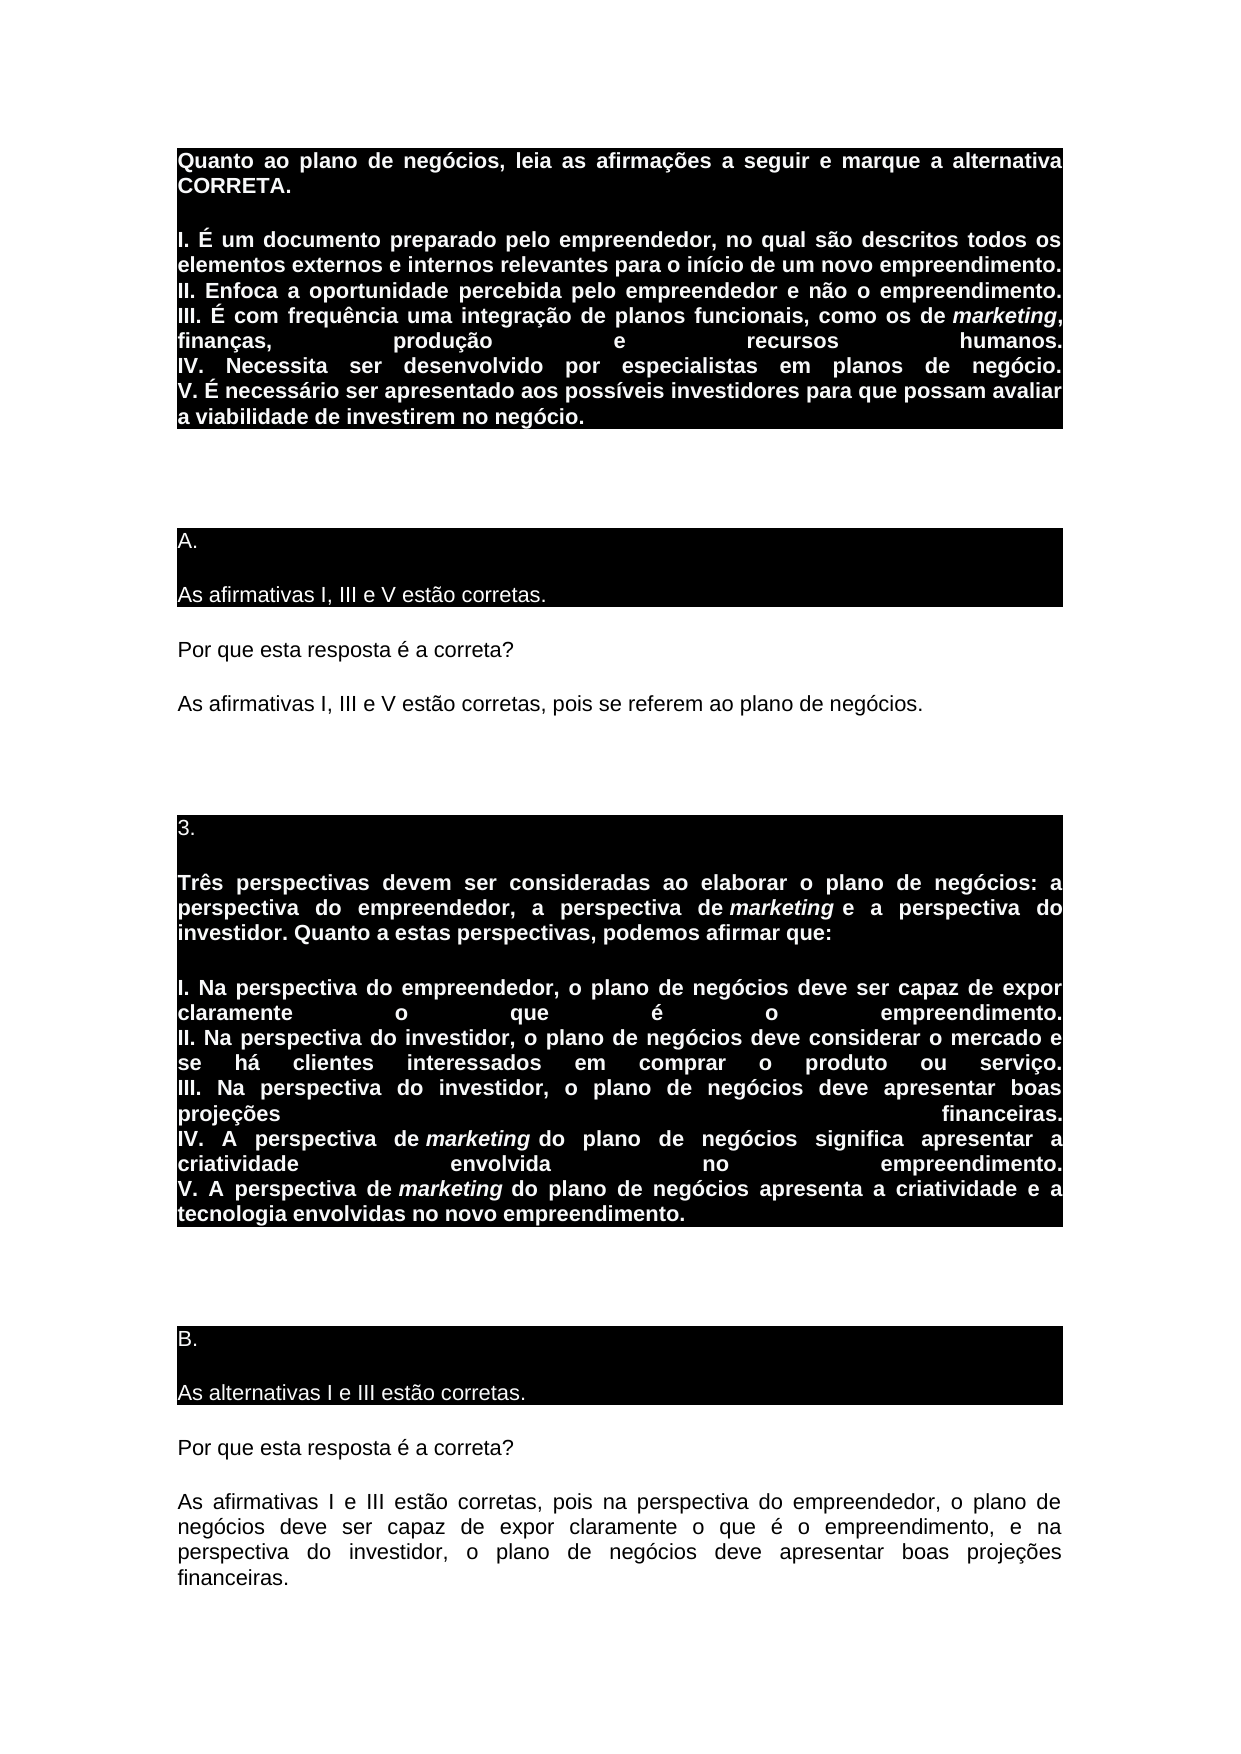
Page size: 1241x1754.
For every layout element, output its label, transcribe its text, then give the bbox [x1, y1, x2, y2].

text Três perspectivas devem ser consideradas ao elaborar o plano de negócios: a perspectiva do empreendedor, a perspectiva de marketing e a perspectiva do investidor. Quanto a estas perspectivas, podemos afirmar que: [177, 870, 1063, 945]
text Por que esta resposta é a correta? [177, 637, 1063, 662]
text 3. [177, 815, 1063, 841]
text As afirmativas I e III estão corretas, pois na perspectiva do empreendedor, o plano de negócios deve ser capaz de expor claramente o que é o empreendimento, e na perspectiva do investidor, o plano de negócios deve apresentar boas projeções financeiras. [177, 1489, 1063, 1589]
text I. Na perspectiva do empreendedor, o plano de negócios deve ser capaz de expor claramente o que é o empreendimento. II. Na perspectiva do investidor, o plano de negócios deve considerar o mercado e se há clientes interessados em comprar o produto ou serviço. III. Na perspectiva do investidor, o plano de negócios deve apresentar boas projeções financeiras. IV. A perspectiva de marketing do plano de negócios significa apresentar a criatividade envolvida no empreendimento. V. A perspectiva de marketing do plano de negócios apresenta a criatividade e a tecnologia envolvidas no novo empreendimento. [177, 974, 1063, 1227]
text I. É um documento preparado pelo empreendedor, no qual são descritos todos os elementos externos e internos relevantes para o início de um novo empreendimento. II. Enfoca a oportunidade percebida pelo empreendedor e não o empreendimento. III. É com frequência uma integração de planos funcionais, como os de marketing, finanças, produção e recursos humanos. IV. Necessita ser desenvolvido por especialistas em planos de negócio. V. É necessário ser apresentado aos possíveis investidores para que possam avaliar a viabilidade de investirem no negócio. [177, 227, 1063, 429]
text A. [177, 528, 1063, 553]
text As alternativas I e III estão corretas. [177, 1380, 1063, 1405]
text Quanto ao plano de negócios, leia as afirmações a seguir e marque a alternativa CORRETA. [177, 148, 1063, 198]
text As afirmativas I, III e V estão corretas. [177, 582, 1063, 607]
text As afirmativas I, III e V estão corretas, pois se referem ao plano de negócios. [177, 691, 1063, 716]
text B. [177, 1326, 1063, 1351]
text Por que esta resposta é a correta? [177, 1434, 1063, 1459]
